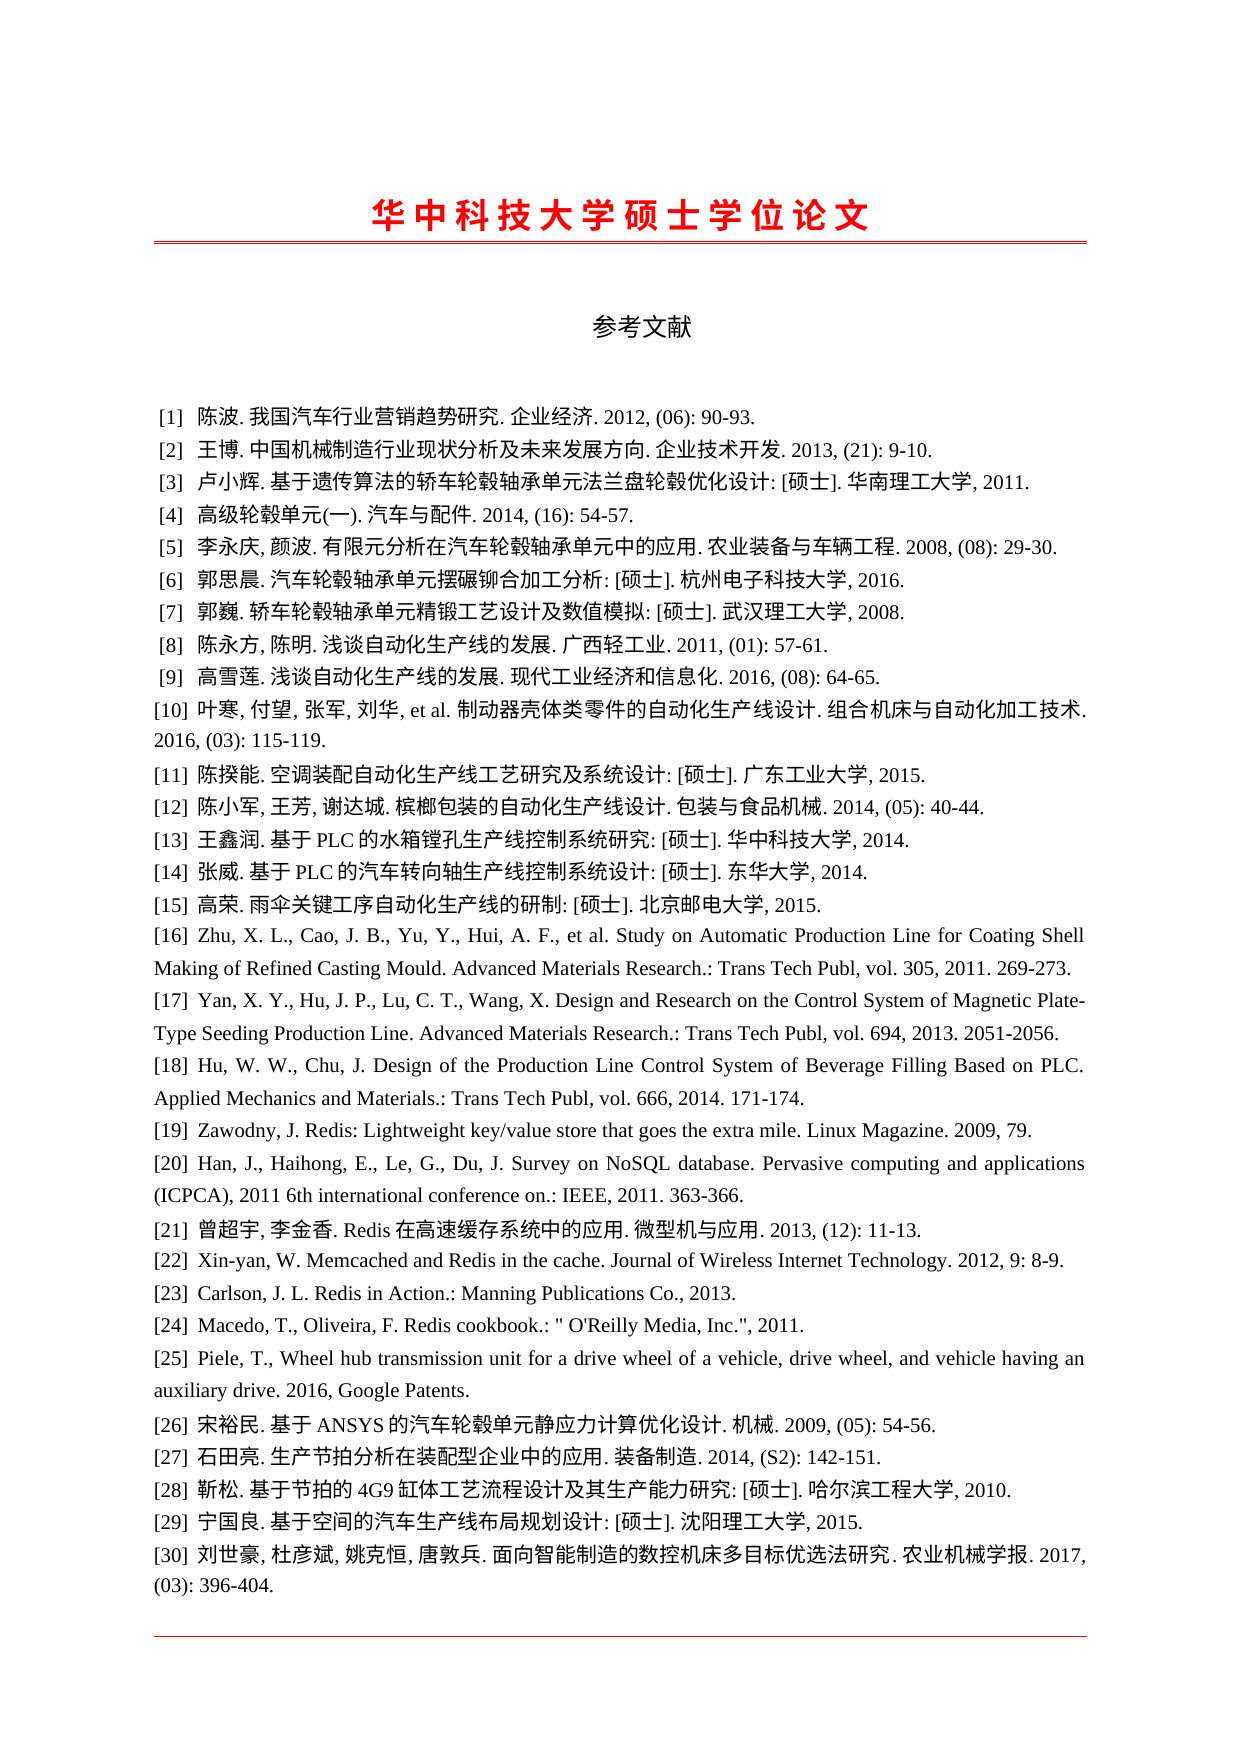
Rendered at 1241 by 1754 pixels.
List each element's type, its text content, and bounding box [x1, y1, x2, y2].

text [8] 陈永方, 陈明. 浅谈自动化生产线的发展. 广西轻工业. 2011, (01): 57-61. [153, 627, 1087, 659]
text [5] 李永庆, 颜波. 有限元分析在汽车轮毂轴承单元中的应用. 农业装备与车辆工程. 2008, (08): 29-30. [153, 529, 1087, 562]
text [9] 高雪莲. 浅谈自动化生产线的发展. 现代工业经济和信息化. 2016, (08): 64-65. [153, 659, 1087, 692]
text [4] 高级轮毂单元(一). 汽车与配件. 2014, (16): 54-57. [153, 497, 1087, 529]
text [16] Zhu, X. L., Cao, J. B., Yu, Y., Hui, A. F., et al. Study on Automatic Production Line for Coating Shell Making of Refined Casting Mould. Advanced Materials Research.: Trans Tech Publ, vol. 305, 2011. 269-273. [153, 919, 1087, 984]
text [14] 张威. 基于PLC的汽车转向轴生产线控制系统设计: [硕士]. 东华大学, 2014. [153, 854, 1087, 887]
text [27] 石田亮. 生产节拍分析在装配型企业中的应用. 装备制造. 2014, (S2): 142-151. [153, 1439, 1087, 1472]
text [19] Zawodny, J. Redis: Lightweight key/value store that goes the extra mile. Linux Magazine. 2009, 79. [153, 1114, 1087, 1147]
text [24] Macedo, T., Oliveira, F. Redis cookbook.: " O'Reilly Media, Inc.", 2011. [153, 1309, 1087, 1342]
text [17] Yan, X. Y., Hu, J. P., Lu, C. T., Wang, X. Design and Research on the Control System of Magnetic Plate-Type Seeding Production Line. Advanced Materials Research.: Trans Tech Publ, vol. 694, 2013. 2051-2056. [153, 984, 1087, 1049]
text [20] Han, J., Haihong, E., Le, G., Du, J. Survey on NoSQL database. Pervasive computing and applications (ICPCA), 2011 6th international conference on.: IEEE, 2011. 363-366. [153, 1147, 1087, 1212]
text [30] 刘世豪, 杜彦斌, 姚克恒, 唐敦兵. 面向智能制造的数控机床多目标优选法研究. 农业机械学报. 2017, (03): 396-404. [153, 1537, 1087, 1602]
text [11] 陈揆能. 空调装配自动化生产线工艺研究及系统设计: [硕士]. 广东工业大学, 2015. [153, 757, 1087, 789]
text [10] 叶寒, 付望, 张军, 刘华, et al. 制动器壳体类零件的自动化生产线设计. 组合机床与自动化加工技术. 2016, (03): 115-119. [153, 692, 1087, 757]
text [7] 郭巍. 轿车轮毂轴承单元精锻工艺设计及数值模拟: [硕士]. 武汉理工大学, 2008. [153, 594, 1087, 627]
text [26] 宋裕民. 基于ANSYS的汽车轮毂单元静应力计算优化设计. 机械. 2009, (05): 54-56. [153, 1407, 1087, 1439]
text [23] Carlson, J. L. Redis in Action.: Manning Publications Co., 2013. [153, 1277, 1087, 1309]
text [3] 卢小辉. 基于遗传算法的轿车轮毂轴承单元法兰盘轮毂优化设计: [硕士]. 华南理工大学, 2011. [153, 464, 1087, 497]
text [29] 宁国良. 基于空间的汽车生产线布局规划设计: [硕士]. 沈阳理工大学, 2015. [153, 1504, 1087, 1537]
text [2] 王博. 中国机械制造行业现状分析及未来发展方向. 企业技术开发. 2013, (21): 9-10. [153, 432, 1087, 464]
text [1] 陈波. 我国汽车行业营销趋势研究. 企业经济. 2012, (06): 90-93. [153, 399, 1087, 432]
text [28] 靳松. 基于节拍的4G9缸体工艺流程设计及其生产能力研究: [硕士]. 哈尔滨工程大学, 2010. [153, 1472, 1087, 1504]
text [6] 郭思晨. 汽车轮毂轴承单元摆碾铆合加工分析: [硕士]. 杭州电子科技大学, 2016. [153, 562, 1087, 594]
text [15] 高荣. 雨伞关键工序自动化生产线的研制: [硕士]. 北京邮电大学, 2015. [153, 887, 1087, 919]
text [21] 曾超宇, 李金香. Redis在高速缓存系统中的应用. 微型机与应用. 2013, (12): 11-13. [153, 1212, 1087, 1244]
text [13] 王鑫润. 基于PLC的水箱镗孔生产线控制系统研究: [硕士]. 华中科技大学, 2014. [153, 822, 1087, 854]
text [18] Hu, W. W., Chu, J. Design of the Production Line Control System of Beverage Filling Based on PLC. Applied Mechanics and Materials.: Trans Tech Publ, vol. 666, 2014. 171-174. [153, 1049, 1087, 1114]
subtitle 参考文献 [198, 307, 1087, 343]
text [25] Piele, T., Wheel hub transmission unit for a drive wheel of a vehicle, drive wheel, and vehicle having an auxiliary drive. 2016, Google Patents. [153, 1342, 1087, 1407]
text [22] Xin-yan, W. Memcached and Redis in the cache. Journal of Wireless Internet Technology. 2012, 9: 8-9. [153, 1244, 1087, 1277]
text [12] 陈小军, 王芳, 谢达城. 槟榔包装的自动化生产线设计. 包装与食品机械. 2014, (05): 40-44. [153, 789, 1087, 822]
